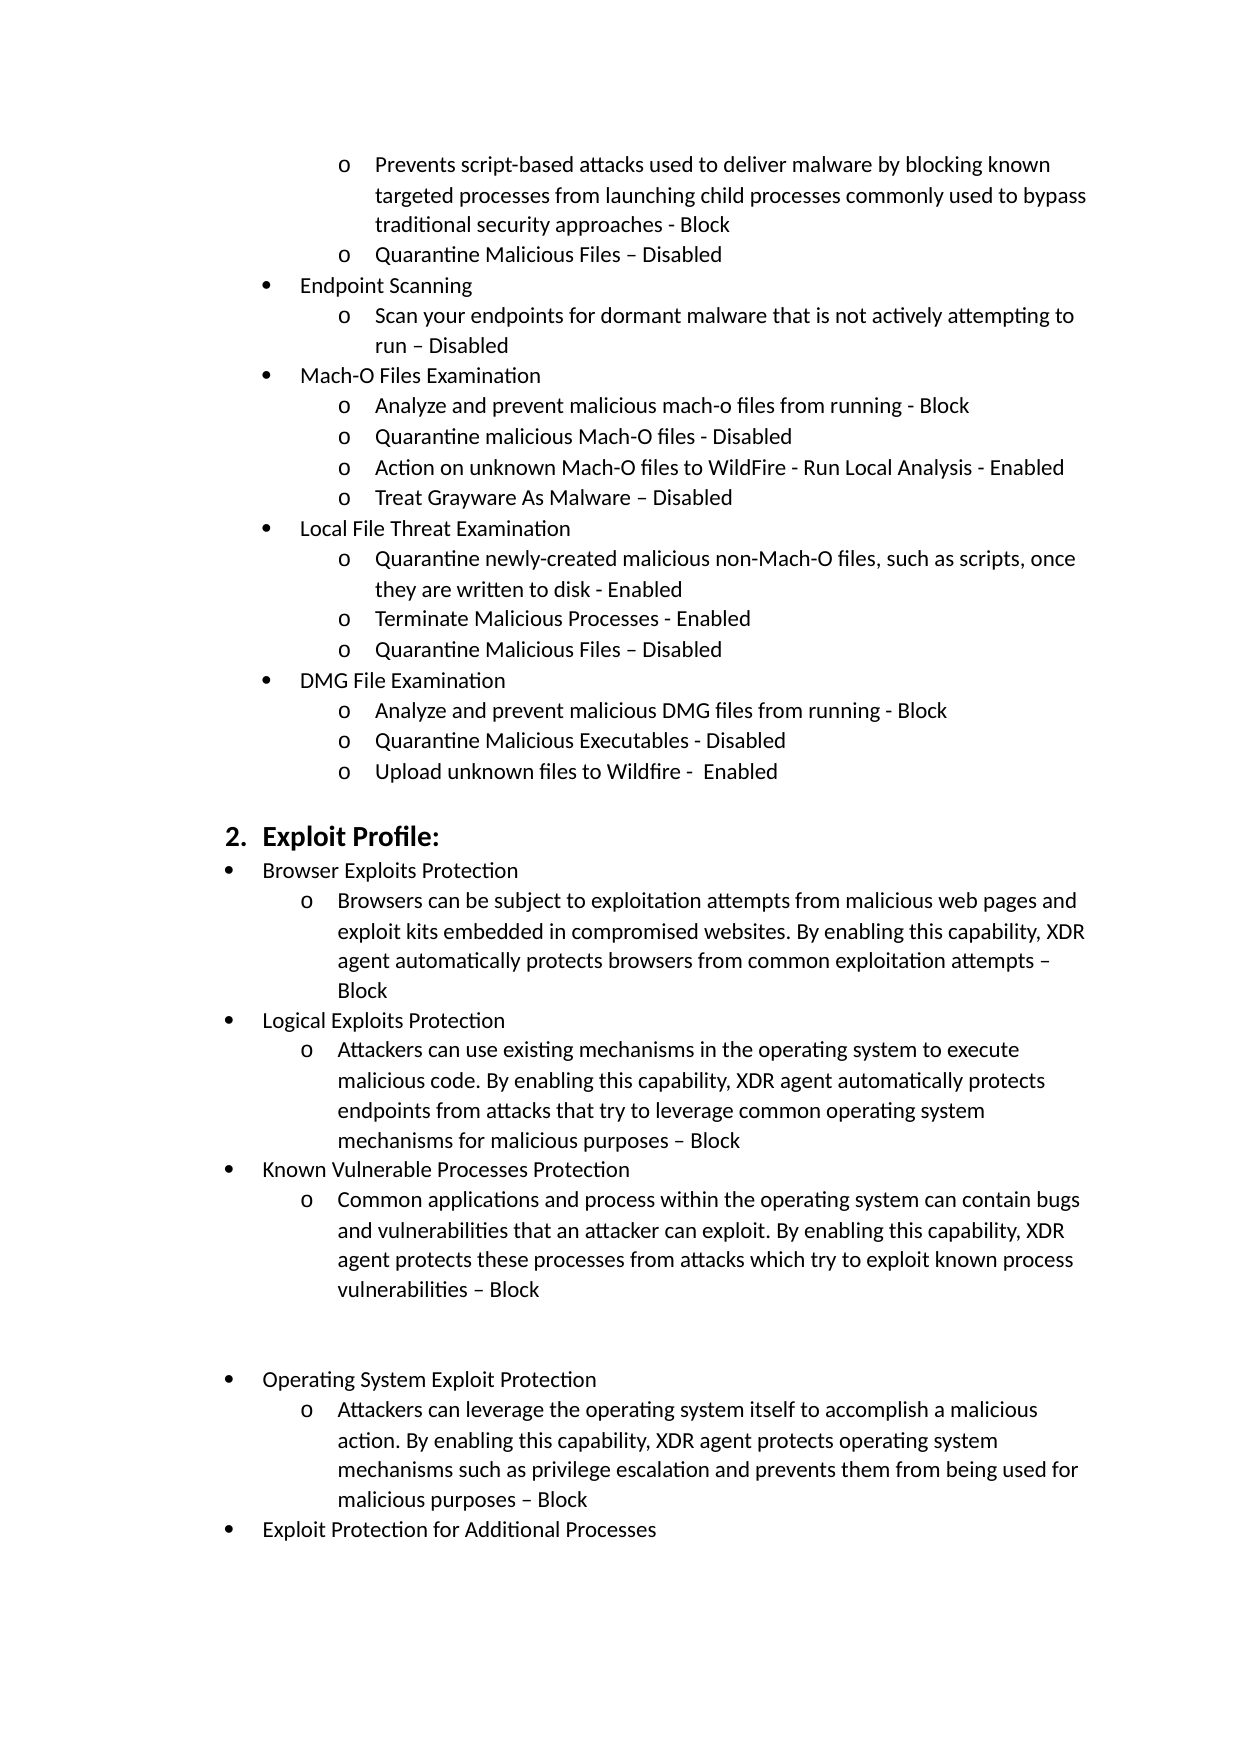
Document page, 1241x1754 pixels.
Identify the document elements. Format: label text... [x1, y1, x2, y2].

list Terminate Malicious Processes - Enabled [337, 604, 1090, 634]
list Prevents script-based attacks used to deliver malware by blocking known targeted processes from launching child processes commonly used to bypass traditional security approaches - Block [337, 150, 1090, 238]
list Browser Exploits Protection [225, 856, 1090, 884]
list Logical Exploits Protection [225, 1006, 1090, 1034]
list Quarantine newly-created malicious non-Mach-O files, such as scripts, once they are written to disk - Enabled [337, 544, 1090, 603]
list Exploit Protection for Additional Processes [225, 1515, 1090, 1543]
list Action on unknown Mach-O files to WildFire - Run Local Analysis - Enabled [337, 453, 1090, 482]
list Quarantine Malicious Files – Disabled [337, 635, 1090, 664]
list Analyze and prevent malicious mach-o files from running - Block [337, 391, 1090, 420]
list Upload unknown files to Wildfire - Enabled [337, 757, 1090, 787]
list Quarantine Malicious Files – Disabled [337, 240, 1090, 269]
list Common applications and process within the operating system can contain bugs and vulnerabilities that an attacker can exploit. By enabling this capability, XDR agent protects these processes from attacks which try to exploit known process vulnerabilities – Block [300, 1185, 1090, 1303]
list Known Vulnerable Processes Protection [225, 1155, 1090, 1183]
list Mach-O Files Examination [262, 361, 1090, 389]
list Analyze and prevent malicious DMG files from running - Block [337, 696, 1090, 725]
list Endpoint Scanning [262, 271, 1090, 299]
list DMG File Examination [262, 666, 1090, 694]
list Local File Threat Examination [262, 514, 1090, 542]
list Quarantine malicious Mach-O files - Disabled [337, 422, 1090, 451]
list Operating System Exploit Protection [225, 1365, 1090, 1393]
list Exploit Profile: [225, 818, 1090, 854]
list Attackers can leverage the operating system itself to accomplish a malicious action. By enabling this capability, XDR agent protects operating system mechanisms such as privilege escalation and prevents them from being used for malicious purposes – Block [300, 1395, 1090, 1513]
list Attackers can use existing mechanisms in the operating system to execute malicious code. By enabling this capability, XDR agent automatically protects endpoints from attacks that try to leverage common operating system mechanisms for malicious purposes – Block [300, 1036, 1090, 1154]
list Quarantine Malicious Executables - Disabled [337, 727, 1090, 756]
list Browsers can be subject to exploitation attempts from malicious web pages and exploit kits embedded in compromised websites. By enabling this capability, XDR agent automatically protects browsers from common exploitation attempts – Block [300, 886, 1090, 1004]
list Treat Grayware As Malware – Disabled [337, 483, 1090, 513]
list Scan your endpoints for dormant malware that is not actively attempting to run – Disabled [337, 301, 1090, 359]
